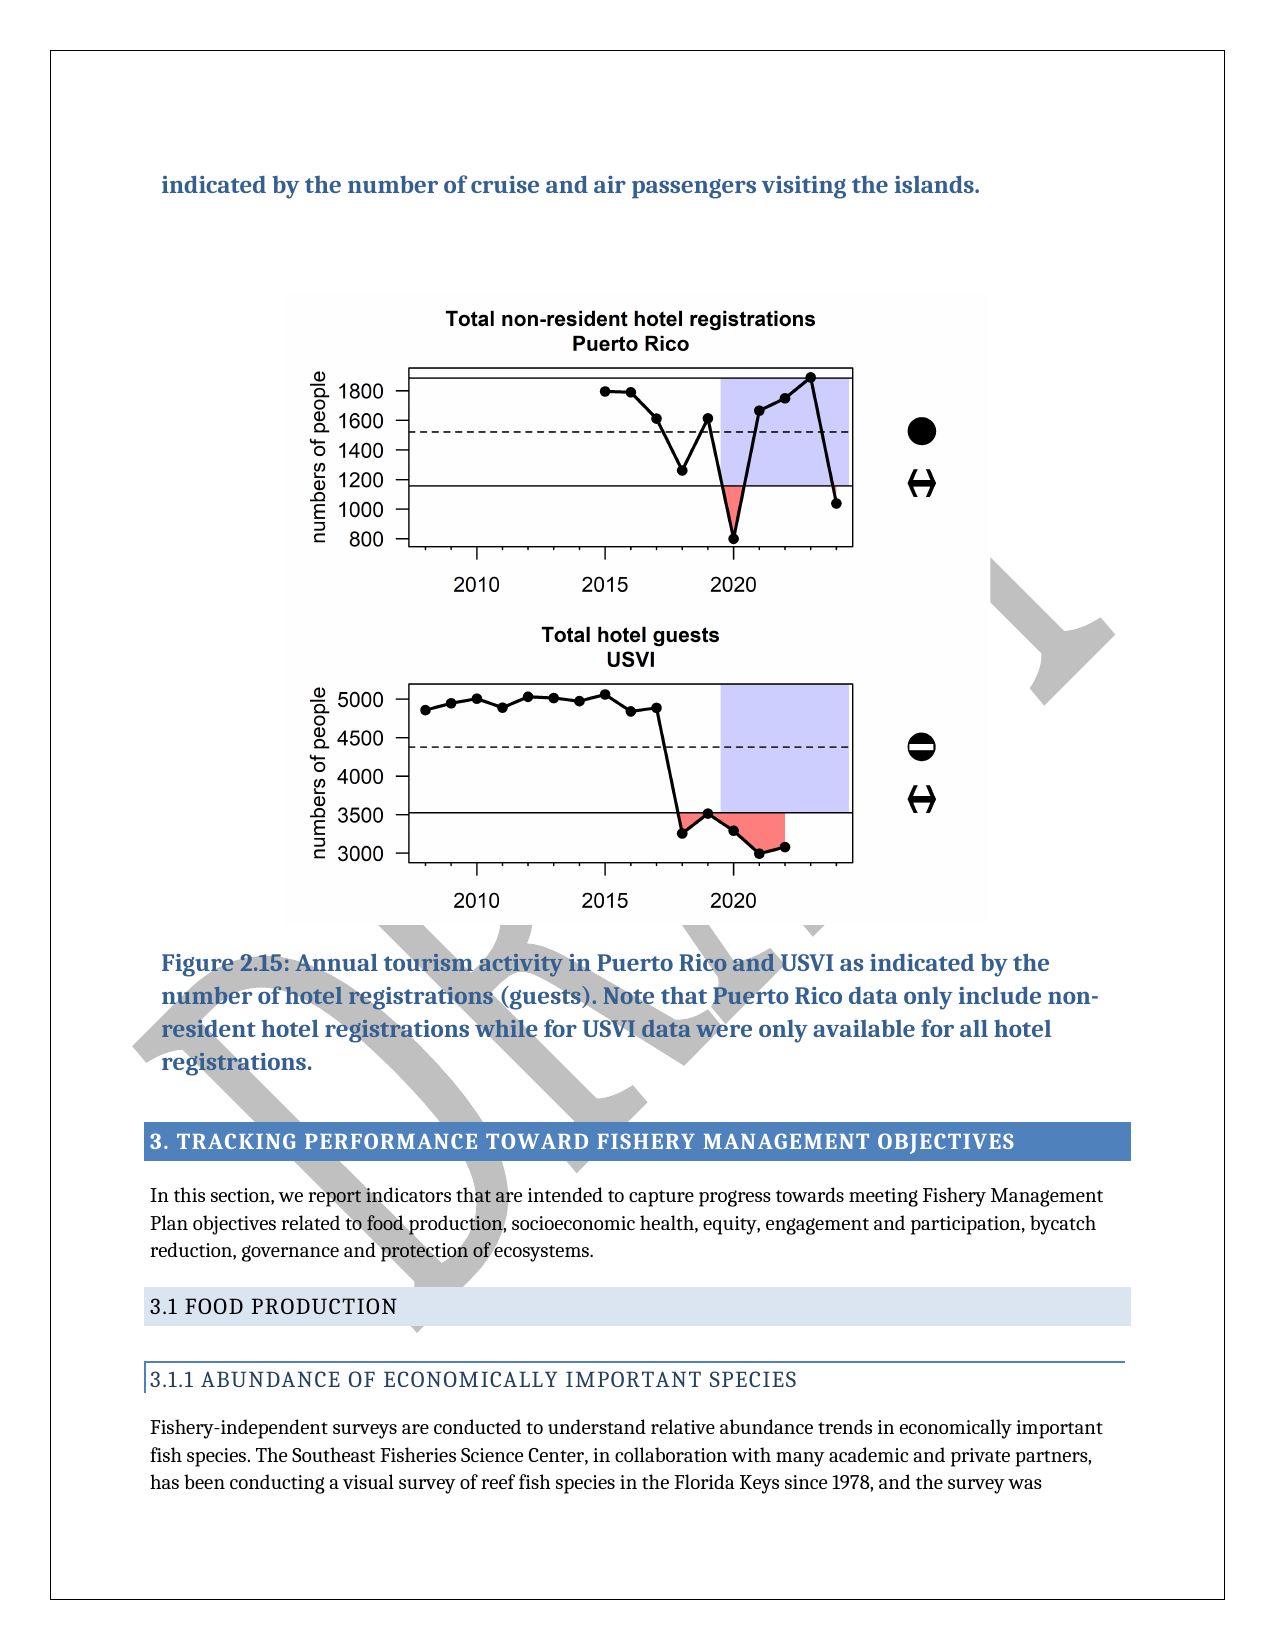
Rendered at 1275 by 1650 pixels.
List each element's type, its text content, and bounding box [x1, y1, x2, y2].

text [150, 1416, 1125, 1495]
table_header Figure 2.15: Annual tourism activity in Puerto Rico and USVI as indicated by the number of hotel registrations (guests). Note that Puerto Rico data only include non-resident hotel registrations while for USVI data were only available for all hotel registrations. [150, 290, 1125, 1102]
text In this section, we report indicators that are intended to capture progress towards meeting Fishery Management Plan objectives related to food production, socioeconomic health, equity, engagement and participation, bycatch reduction, governance and protection of ecosystems. [150, 1184, 1125, 1263]
subtitle 3.1.1 Abundance of economically important species [146, 1363, 1125, 1393]
subtitle 3.1 Food production [150, 1294, 1125, 1320]
subtitle 3. Tracking performance toward fishery management objectives [150, 1129, 1125, 1155]
picture [284, 293, 991, 925]
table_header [150, 150, 1125, 225]
